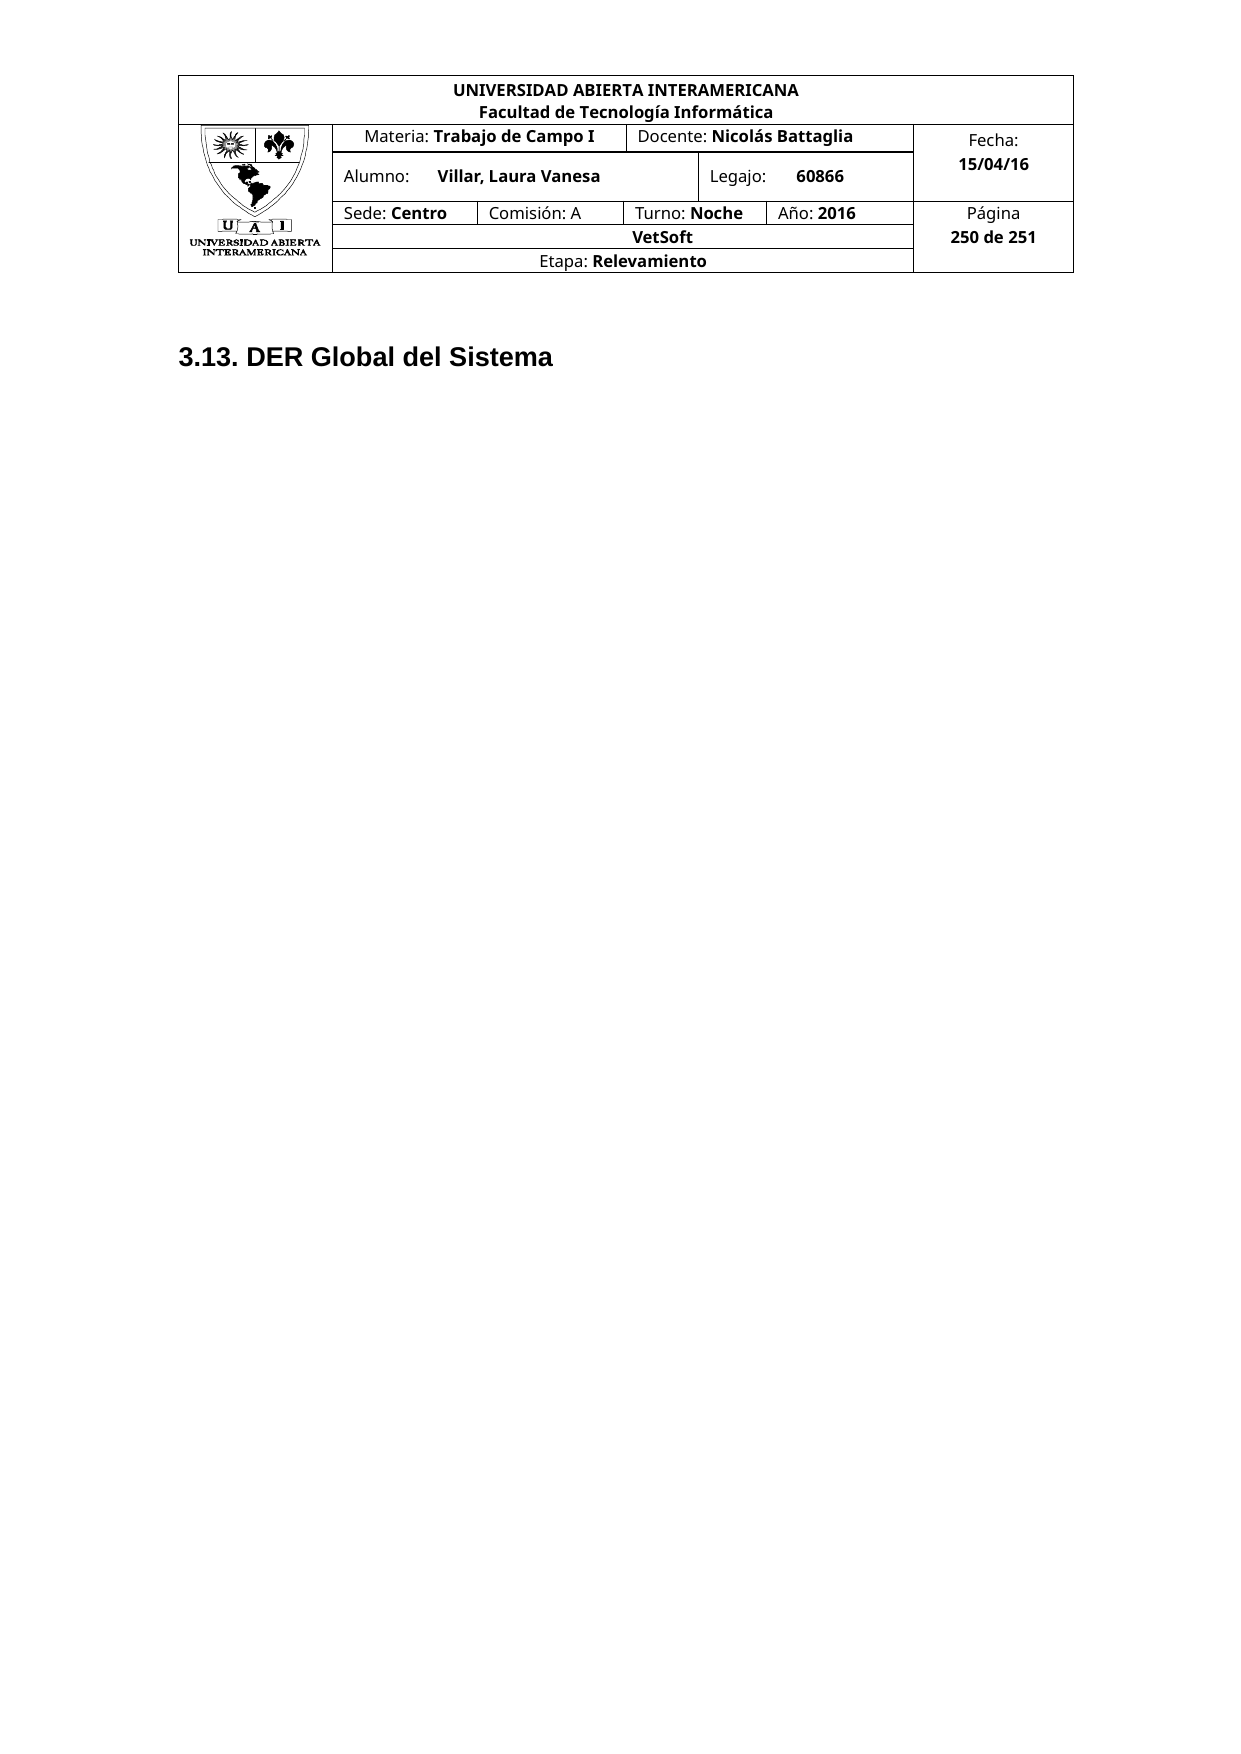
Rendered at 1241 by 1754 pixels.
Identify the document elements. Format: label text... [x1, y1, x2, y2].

subtitle 3.13. DER Global del Sistema [178, 341, 1062, 373]
